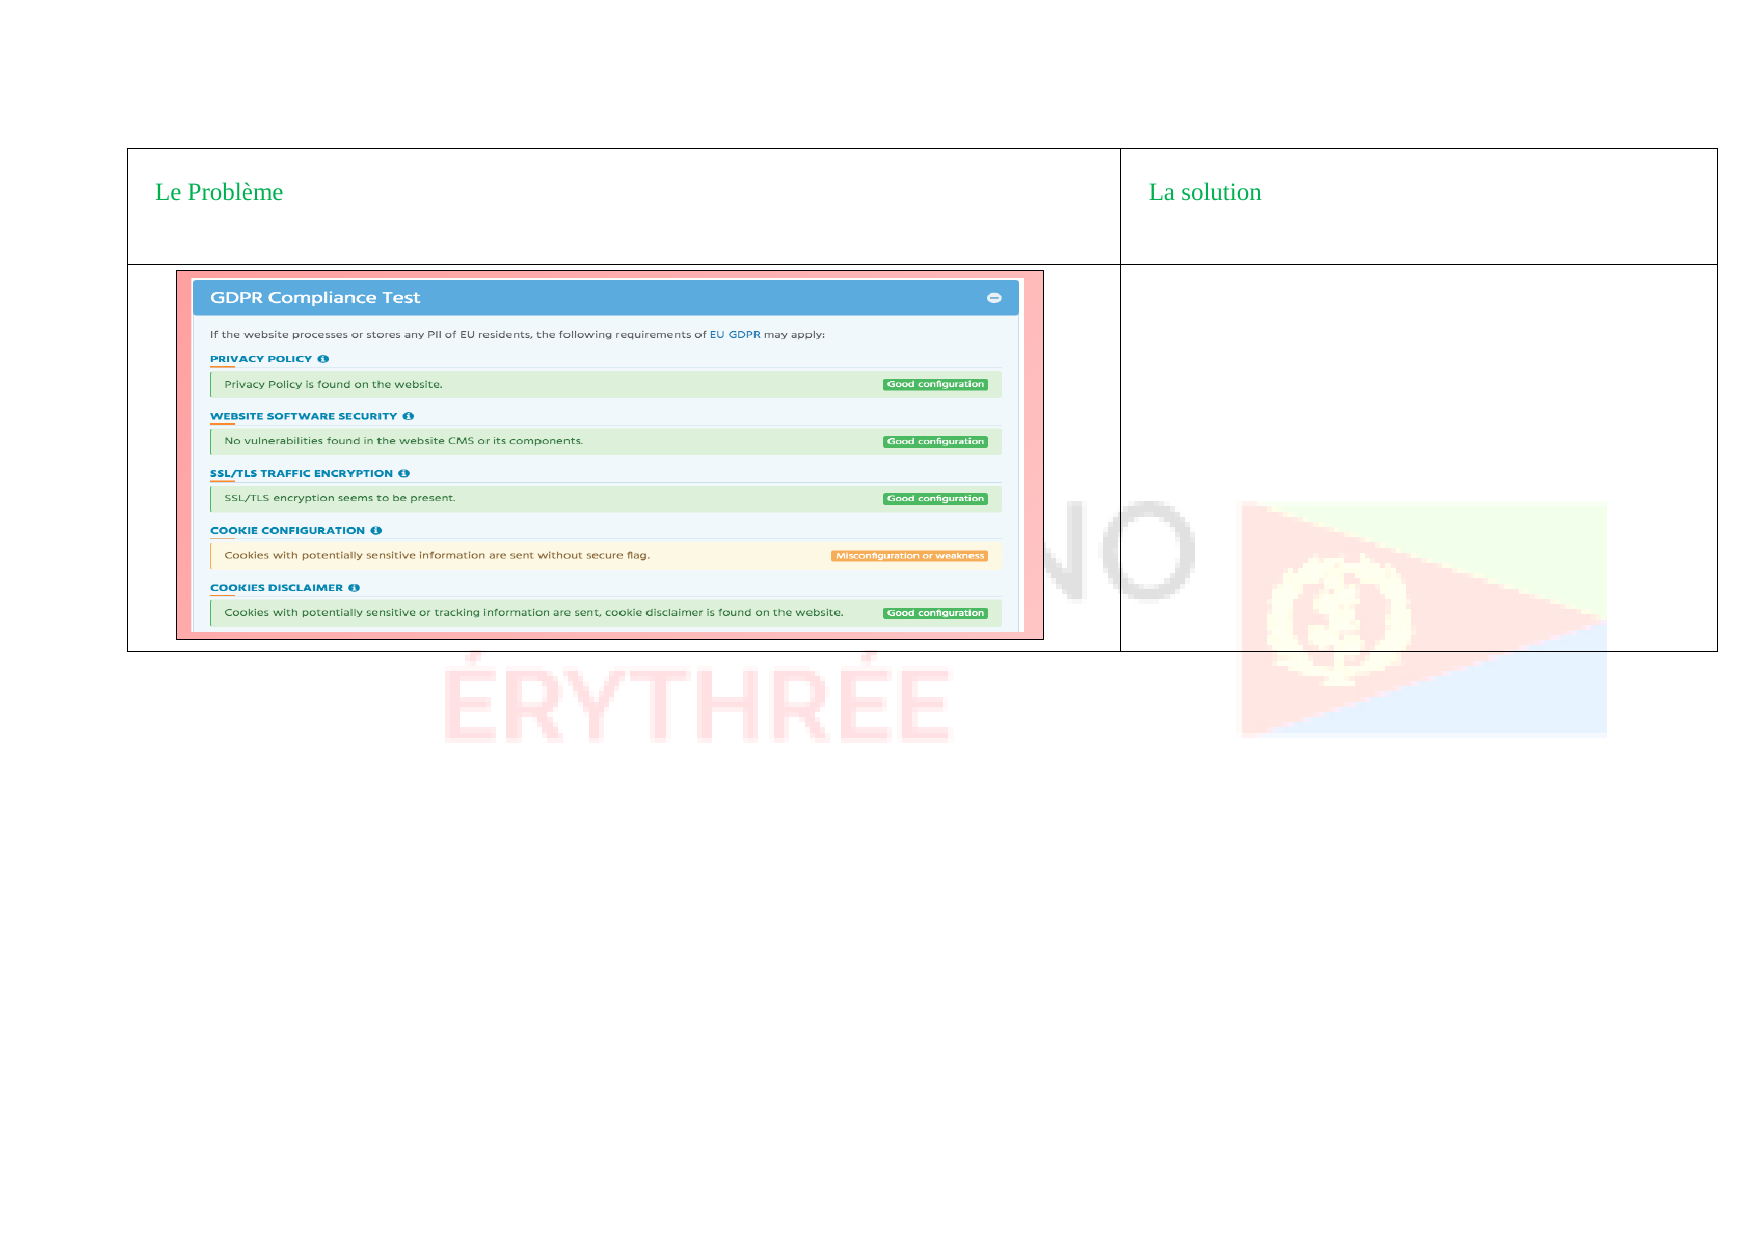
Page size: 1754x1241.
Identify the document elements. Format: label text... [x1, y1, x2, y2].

table_cell [128, 265, 1120, 651]
table_header La solution [1121, 149, 1717, 264]
table_header Le Problème [128, 149, 1120, 264]
picture [191, 278, 1024, 632]
table_cell [1121, 265, 1717, 651]
